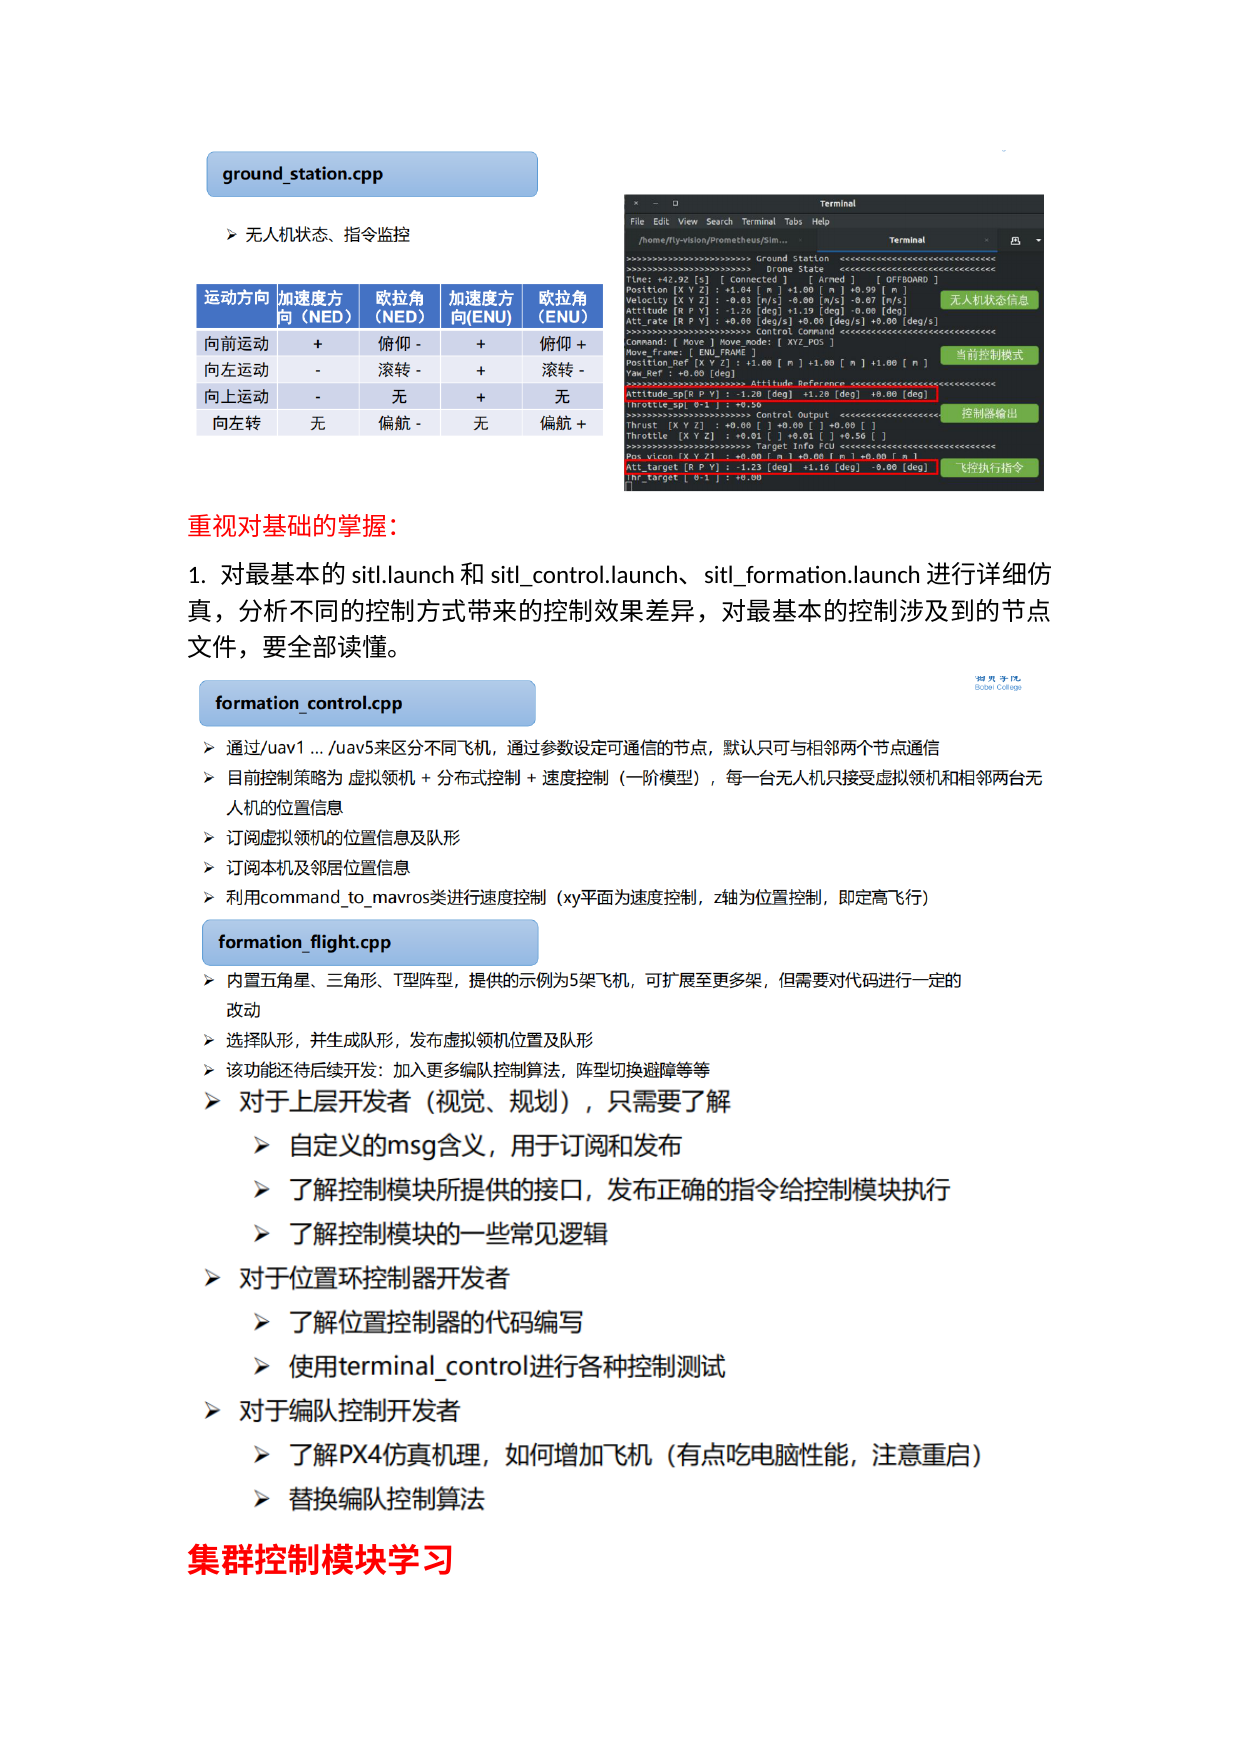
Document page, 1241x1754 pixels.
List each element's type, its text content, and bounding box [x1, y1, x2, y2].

list 对最基本的sitl.launch和sitl_control.launch、sitl_formation.launch进行详细仿真，分析不同的控制方式带来的控制效果差异，对最基本的控制涉及到的节点文件，要全部读懂。 [187, 555, 1053, 664]
picture [187, 676, 1053, 1521]
picture [187, 150, 1052, 494]
list 集群控制模块学习 [187, 1533, 1053, 1582]
text 重视对基础的掌握： [187, 506, 1053, 542]
